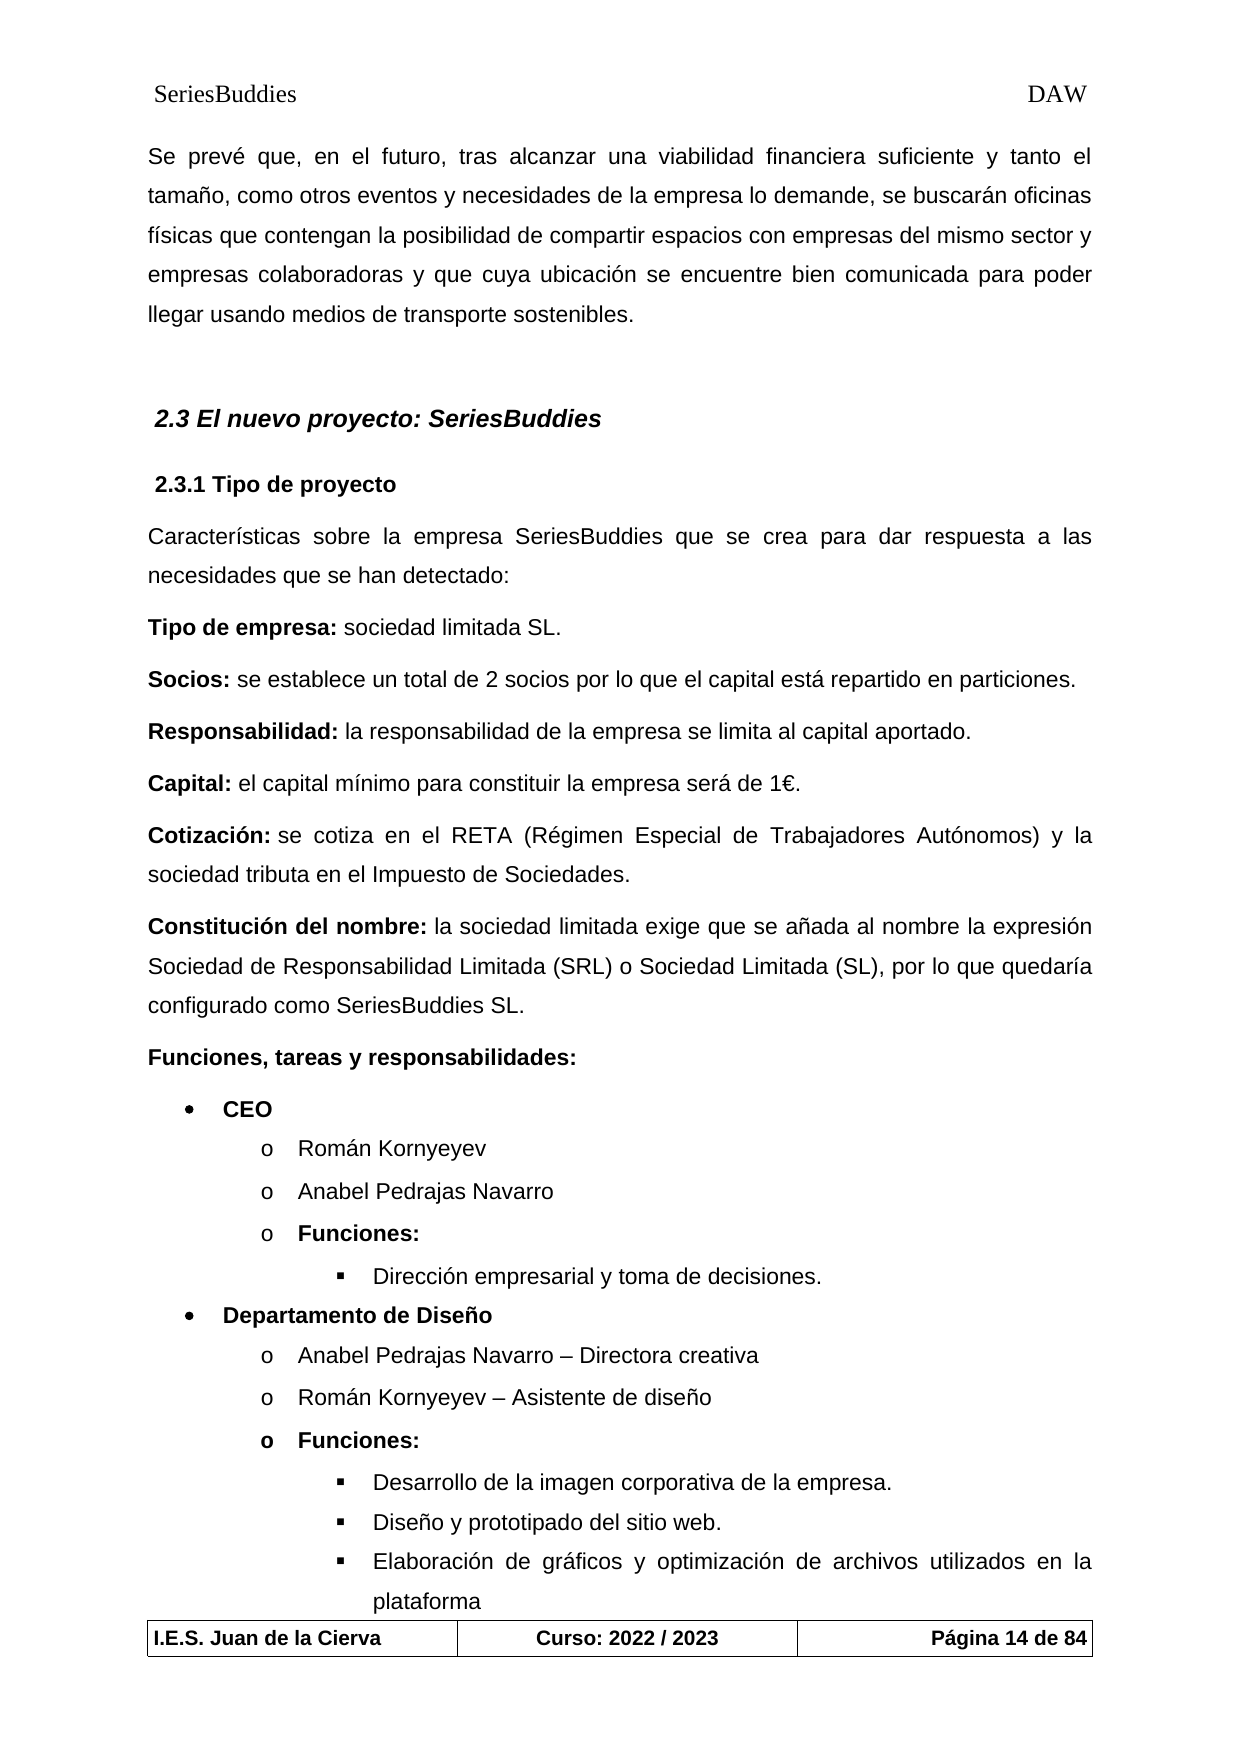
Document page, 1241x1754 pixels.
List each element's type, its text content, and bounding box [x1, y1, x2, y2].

list Departamento de Diseño [185, 1302, 1093, 1329]
text 2.3.1 Tipo de proyecto [154, 471, 1093, 497]
text Capital: el capital mínimo para constituir la empresa será de 1€. [148, 770, 1093, 796]
text Características sobre la empresa SeriesBuddies que se crea para dar respuesta a las necesidades que se han detectado: [148, 523, 1093, 589]
list Román Kornyeyev [260, 1135, 1093, 1164]
list CEO [185, 1096, 1093, 1122]
list Diseño y prototipado del sitio web. [335, 1509, 1093, 1535]
list Desarrollo de la imagen corporativa de la empresa. [335, 1469, 1093, 1496]
text Responsabilidad: la responsabilidad de la empresa se limita al capital aportado. [148, 718, 1093, 744]
list Elaboración de gráficos y optimización de archivos utilizados en la plataforma [335, 1548, 1093, 1614]
text Tipo de empresa: sociedad limitada SL. [148, 614, 1093, 641]
text Se prevé que, en el futuro, tras alcanzar una viabilidad financiera suficiente y tanto el tamaño, como otros eventos y necesidades de la empresa lo demande, se buscarán oficinas físicas que contengan la posibilidad de compartir espacios con empresas del mismo sector y empresas colaboradoras y que cuya ubicación se encuentre bien comunicada para poder llegar usando medios de transporte sostenibles. [148, 143, 1093, 327]
text Cotización: se cotiza en el RETA (Régimen Especial de Trabajadores Autónomos) y la sociedad tributa en el Impuesto de Sociedades. [148, 822, 1093, 888]
list Funciones: [260, 1220, 1093, 1249]
text Funciones, tareas y responsabilidades: [148, 1044, 1093, 1070]
list Román Kornyeyev – Asistente de diseño [260, 1384, 1093, 1413]
text Constitución del nombre: la sociedad limitada exige que se añada al nombre la expresión Sociedad de Responsabilidad Limitada (SRL) o Sociedad Limitada (SL), por lo que quedaría configurado como SeriesBuddies SL. [148, 913, 1093, 1018]
list Funciones: [260, 1427, 1093, 1455]
list Anabel Pedrajas Navarro [260, 1178, 1093, 1206]
list Dirección empresarial y toma de decisiones. [335, 1263, 1093, 1289]
text Socios: se establece un total de 2 socios por lo que el capital está repartido en particiones. [148, 666, 1093, 693]
subtitle El nuevo proyecto: SeriesBuddies [148, 404, 1093, 433]
list Anabel Pedrajas Navarro – Directora creativa [260, 1342, 1093, 1370]
